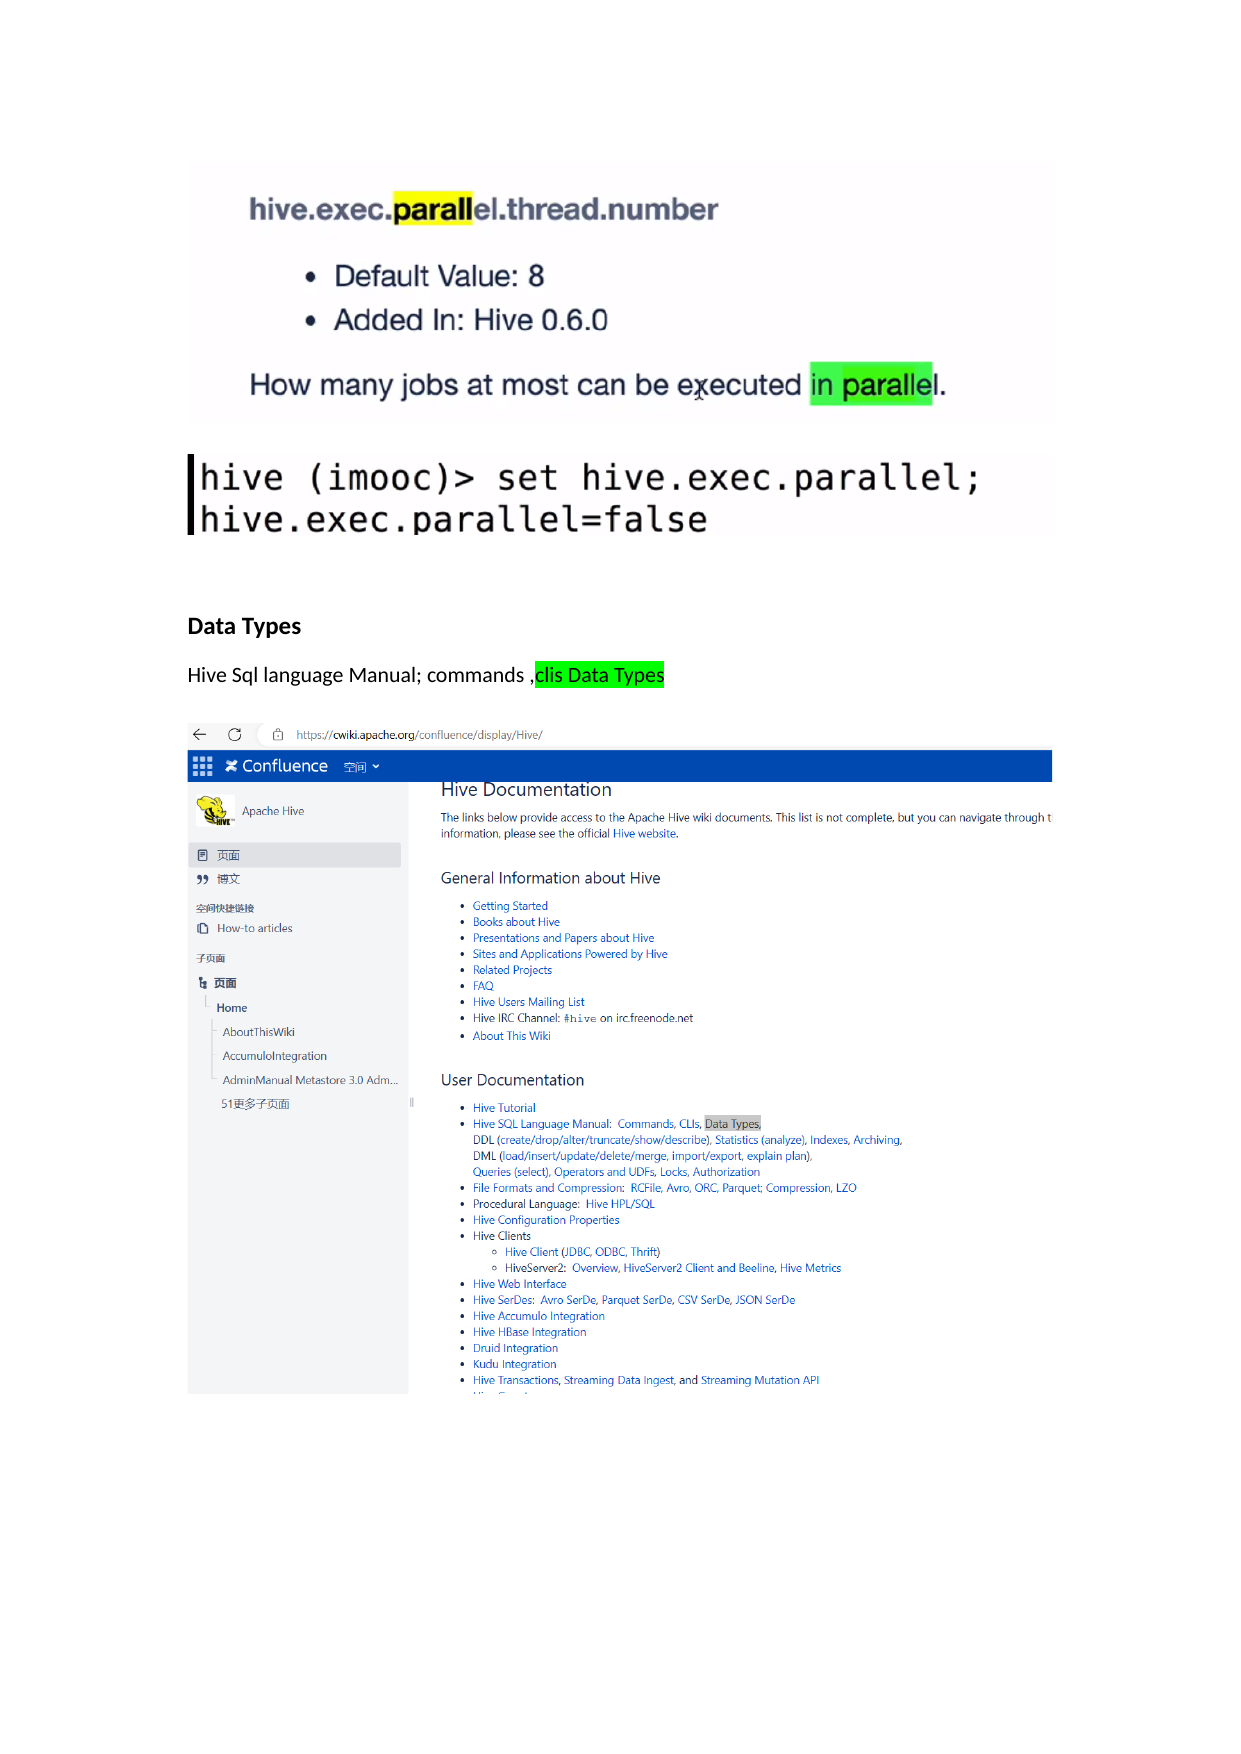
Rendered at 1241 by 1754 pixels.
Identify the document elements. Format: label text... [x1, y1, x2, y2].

picture [187, 162, 1052, 421]
text Hive Sql language Manual; commands ,clis Data Types [187, 658, 1053, 691]
picture [187, 454, 1052, 535]
picture [187, 723, 1053, 1394]
subtitle Data Types [187, 609, 1053, 642]
